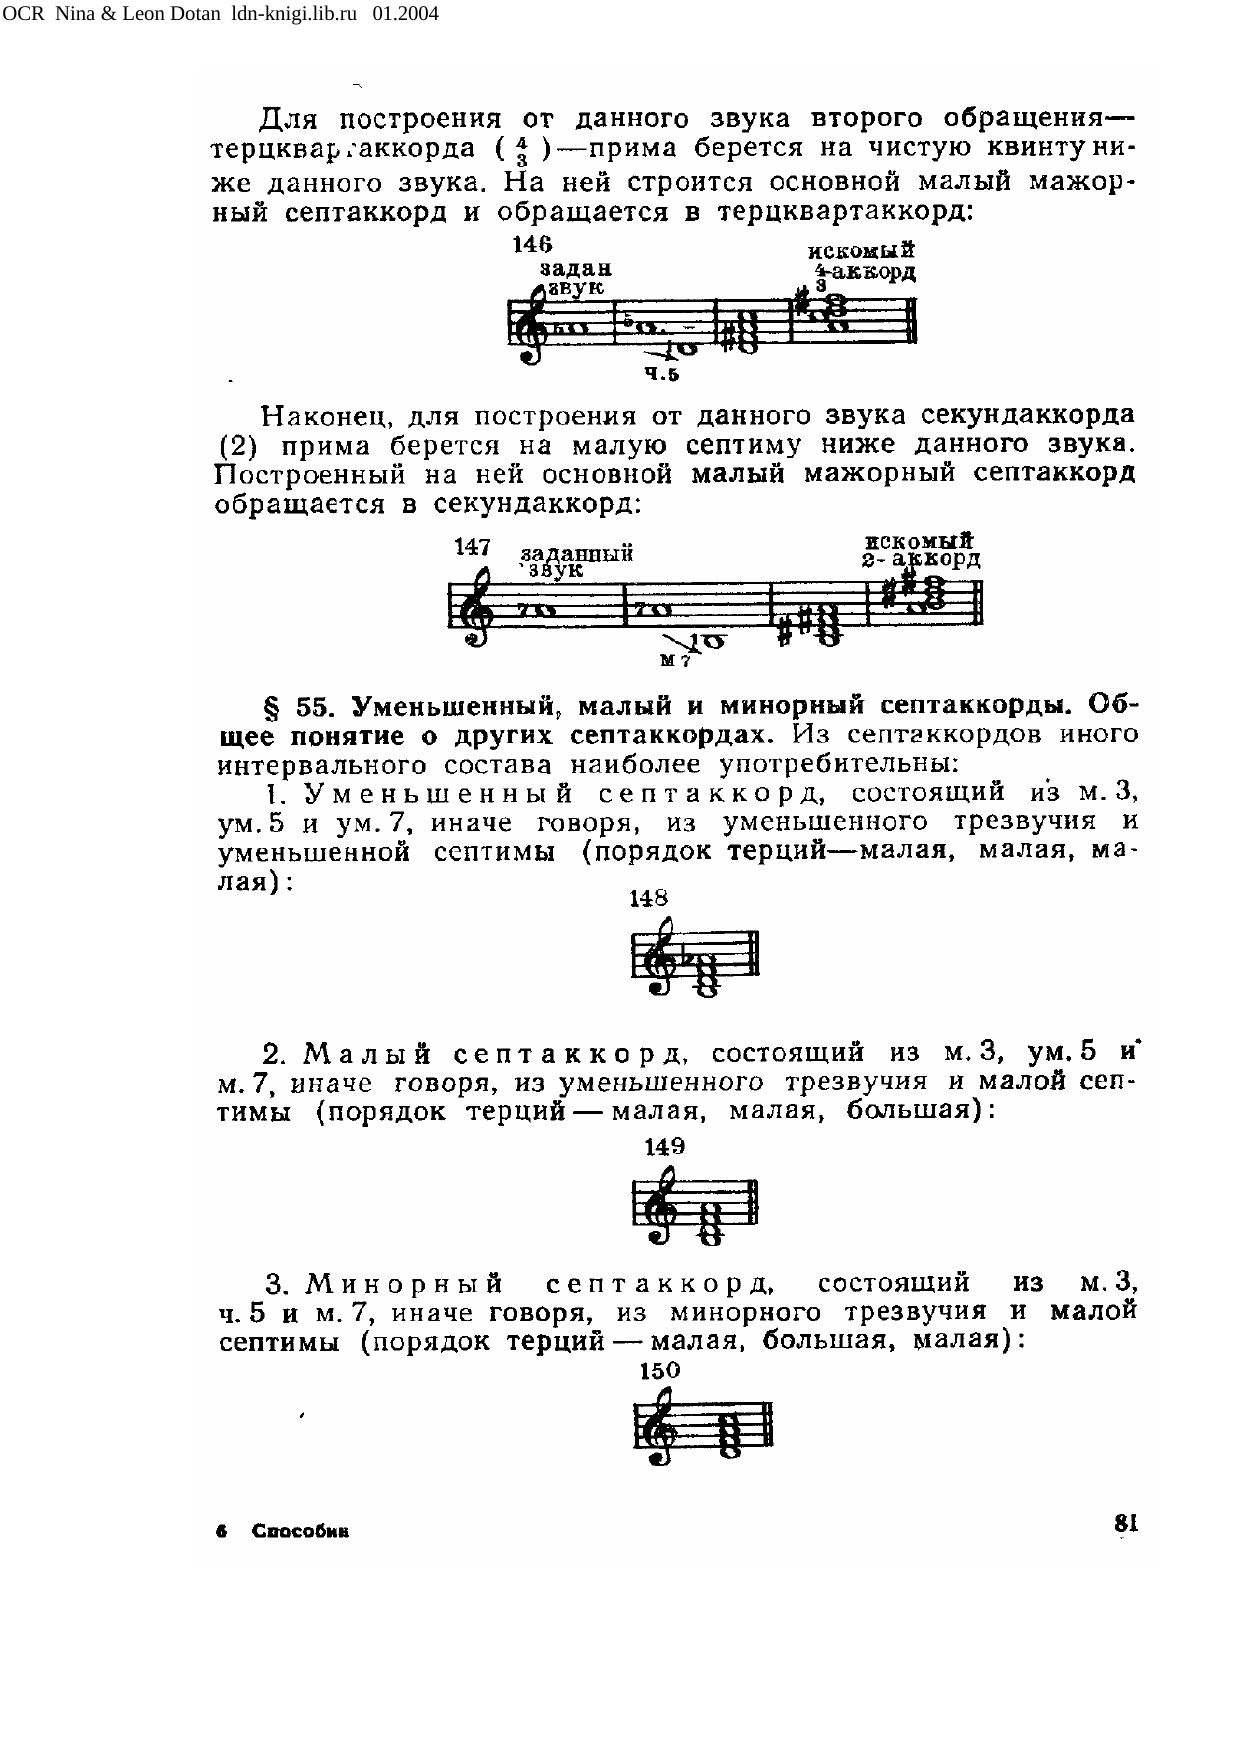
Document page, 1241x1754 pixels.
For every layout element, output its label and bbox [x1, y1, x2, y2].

picture [192, 70, 1161, 1567]
